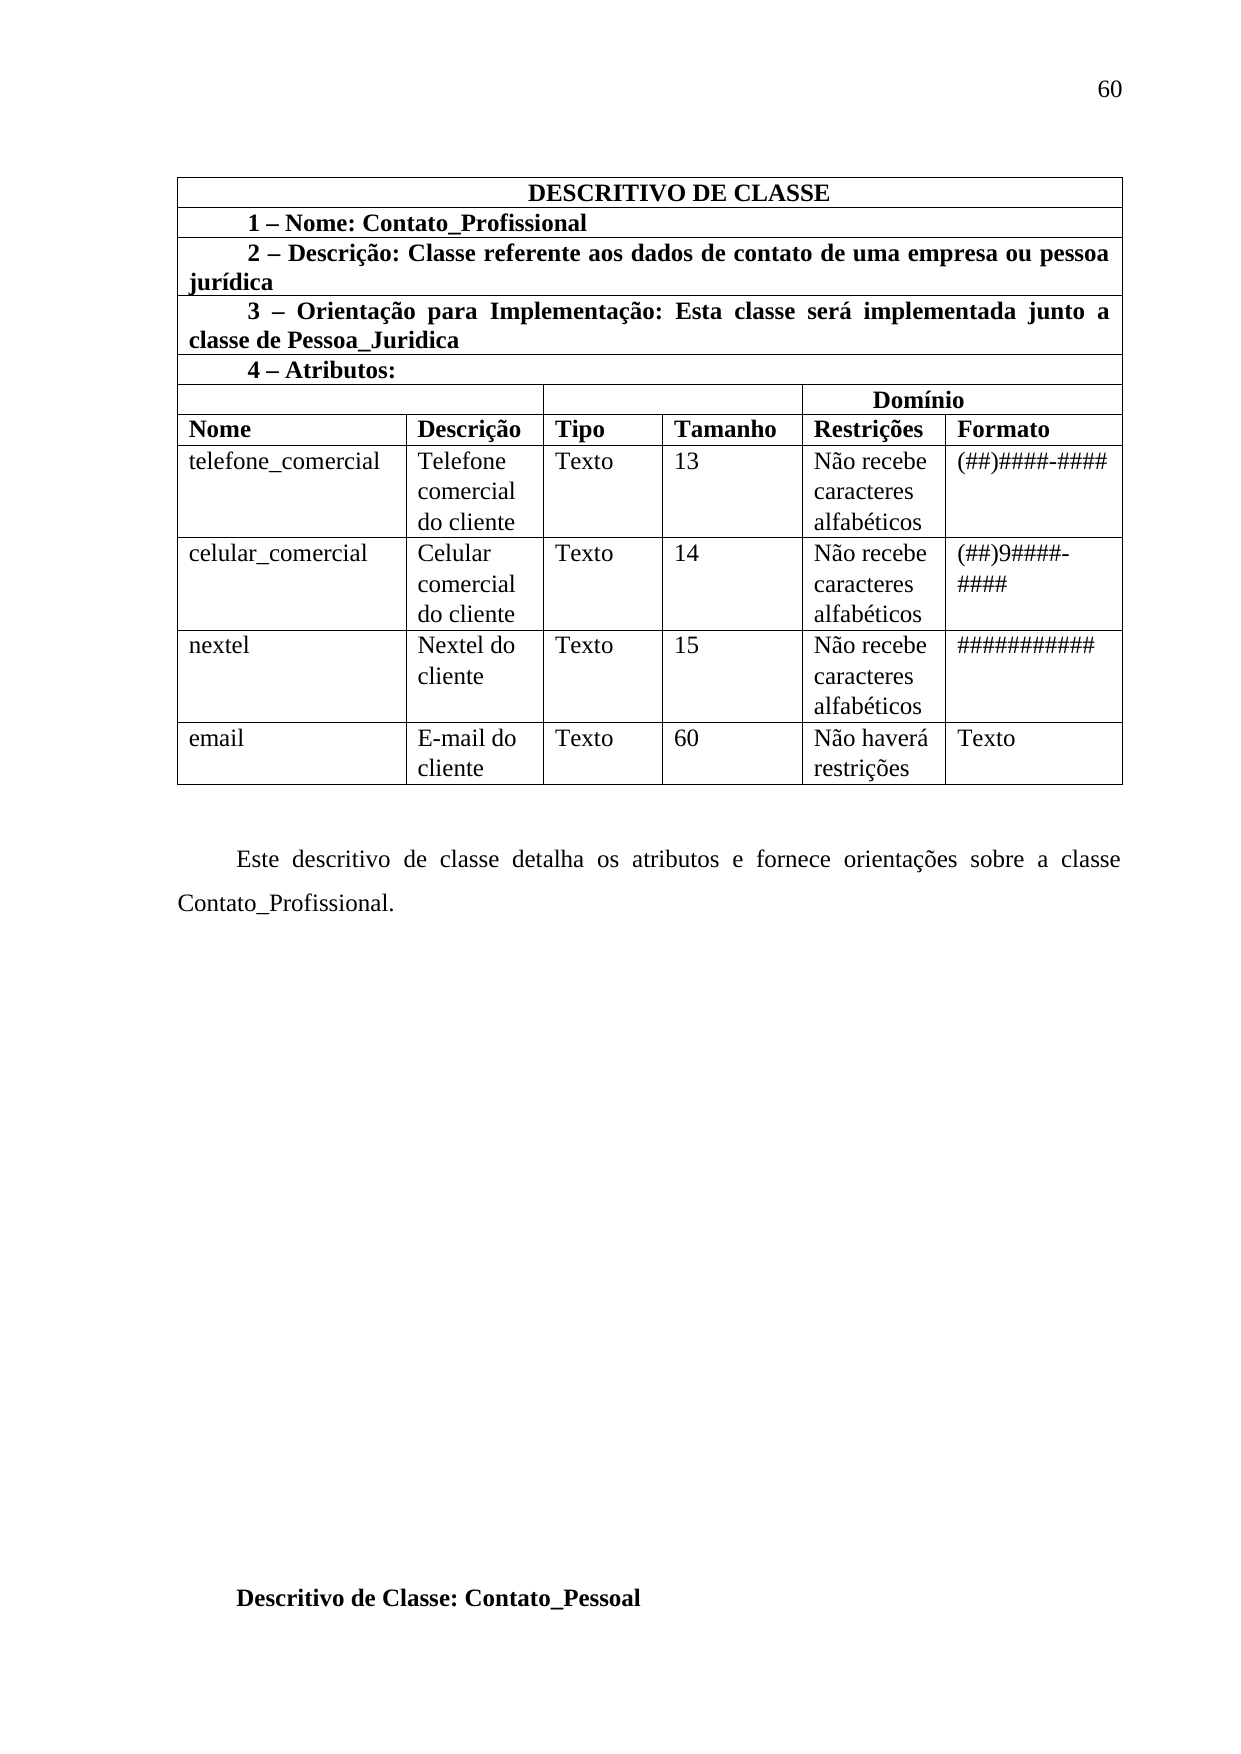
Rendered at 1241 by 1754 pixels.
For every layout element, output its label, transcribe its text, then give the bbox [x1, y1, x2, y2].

table_cell Tamanho [663, 415, 802, 445]
table_cell Não haverá restrições [803, 723, 945, 784]
table_cell 14 [663, 538, 802, 629]
table_cell E-mail do cliente [407, 723, 543, 784]
table_cell Descrição [407, 415, 543, 445]
text Descritivo de Classe: Contato_Pessoal [236, 1583, 1122, 1612]
table_cell Texto [544, 631, 662, 722]
table_cell 15 [663, 631, 802, 722]
table_cell celular_comercial [178, 538, 406, 629]
table_cell Texto [544, 538, 662, 629]
table_cell 4 – Atributos: [178, 355, 1122, 384]
table_cell Texto [544, 723, 662, 784]
table_cell Não recebe caracteres alfabéticos [803, 631, 945, 722]
table_cell [544, 385, 802, 413]
table_cell 2 – Descrição: Classe referente aos dados de contato de uma empresa ou pessoa jurídica [178, 238, 1122, 295]
text Este descritivo de classe detalha os atributos e fornece orientações sobre a classe Contato_Profissional. [177, 844, 1122, 916]
table_cell nextel [178, 631, 406, 722]
table_cell 60 [663, 723, 802, 784]
table_cell email [178, 723, 406, 784]
table_cell 1 – Nome: Contato_Profissional [178, 208, 1122, 237]
table_cell Tipo [544, 415, 662, 445]
table_cell (##)####-#### [946, 446, 1122, 537]
table_cell telefone_comercial [178, 446, 406, 537]
table_cell Telefone comercial do cliente [407, 446, 543, 537]
table_cell Não recebe caracteres alfabéticos [803, 538, 945, 629]
table_cell Domínio [803, 385, 1122, 413]
table_cell Texto [946, 723, 1122, 784]
table_cell Não recebe caracteres alfabéticos [803, 446, 945, 537]
table_cell 13 [663, 446, 802, 537]
table_cell Formato [946, 415, 1122, 445]
table_cell 3 – Orientação para Implementação: Esta classe será implementada junto a classe de Pessoa_Juridica [178, 296, 1122, 354]
table_header DESCRITIVO DE CLASSE [178, 178, 1122, 207]
table_cell Texto [544, 446, 662, 537]
table_cell Restrições [803, 415, 945, 445]
table_cell [178, 385, 543, 413]
table_cell (##)9####-#### [946, 538, 1122, 629]
table_cell Nome [178, 415, 406, 445]
table_cell ########### [946, 631, 1122, 722]
table_cell Celular comercial do cliente [407, 538, 543, 629]
table_cell Nextel do cliente [407, 631, 543, 722]
